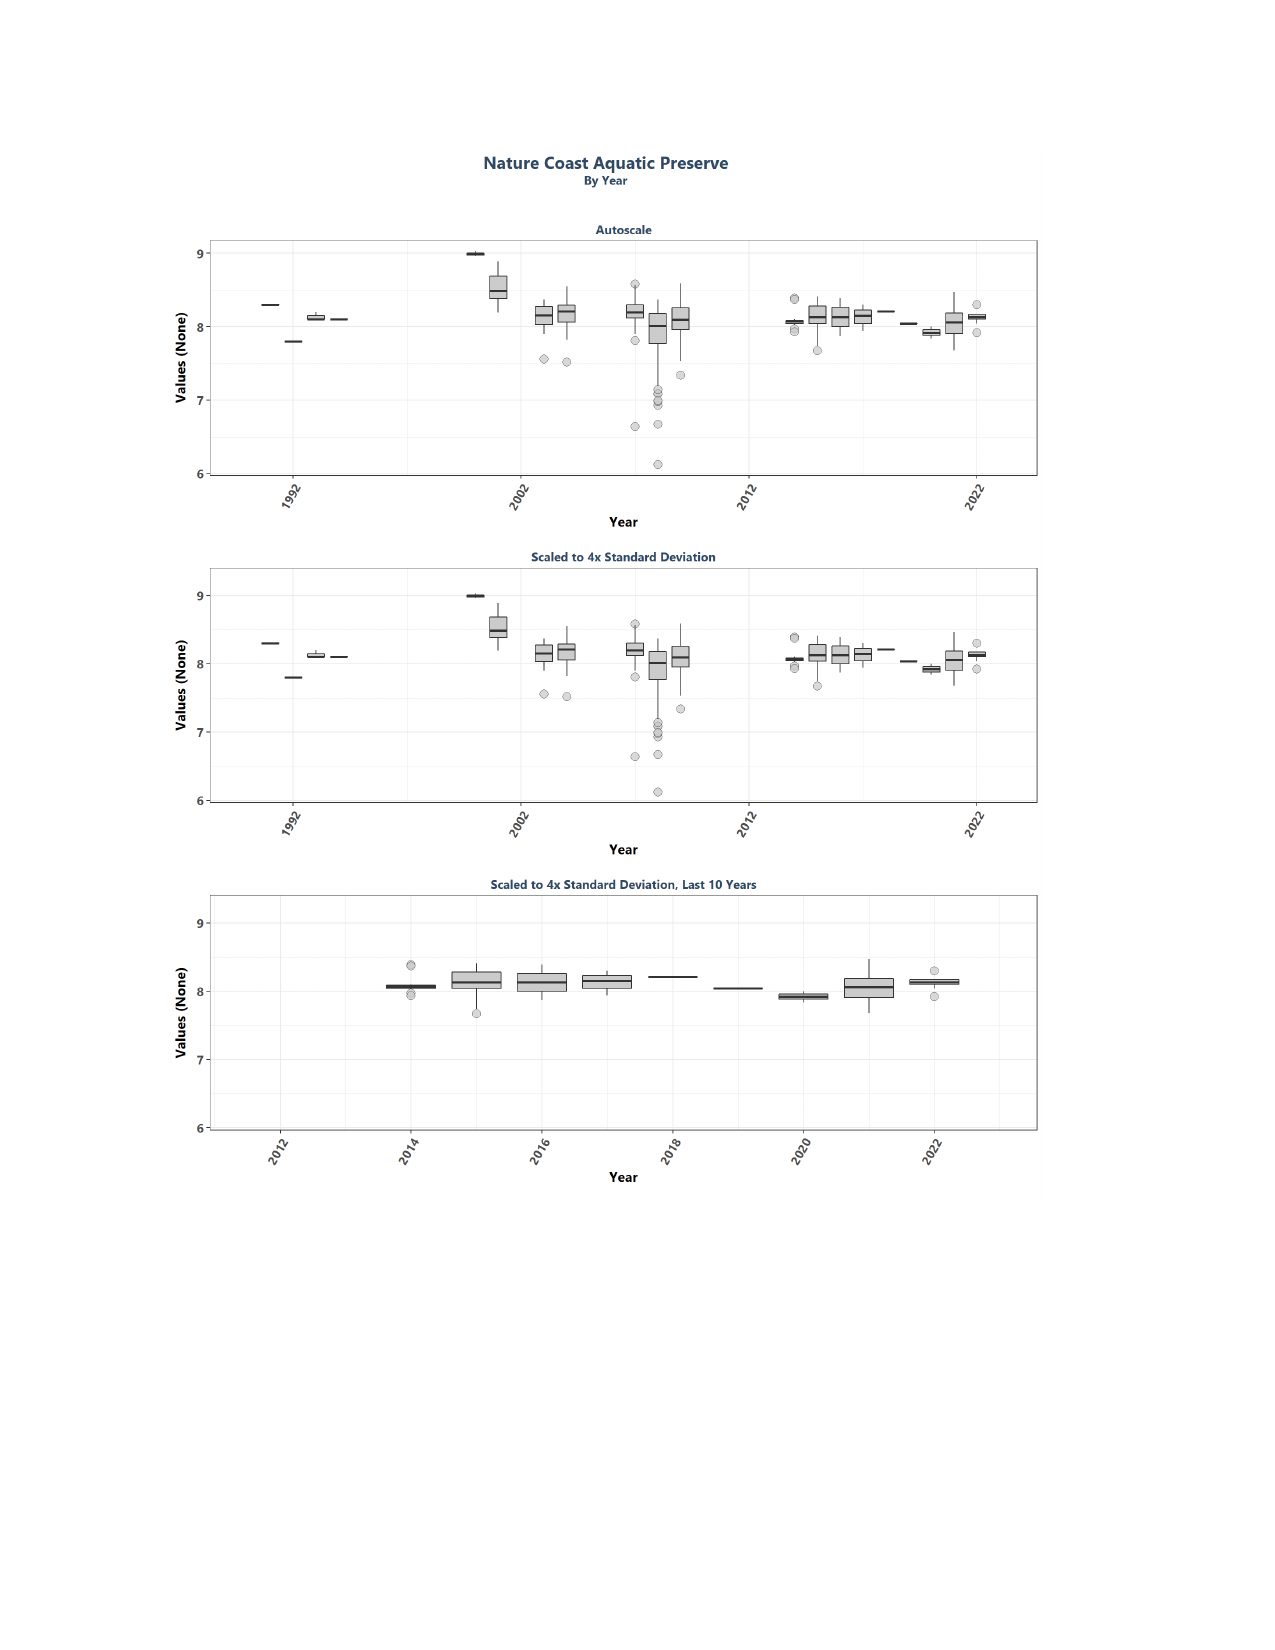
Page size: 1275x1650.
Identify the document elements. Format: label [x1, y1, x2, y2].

picture [168, 150, 1044, 1200]
